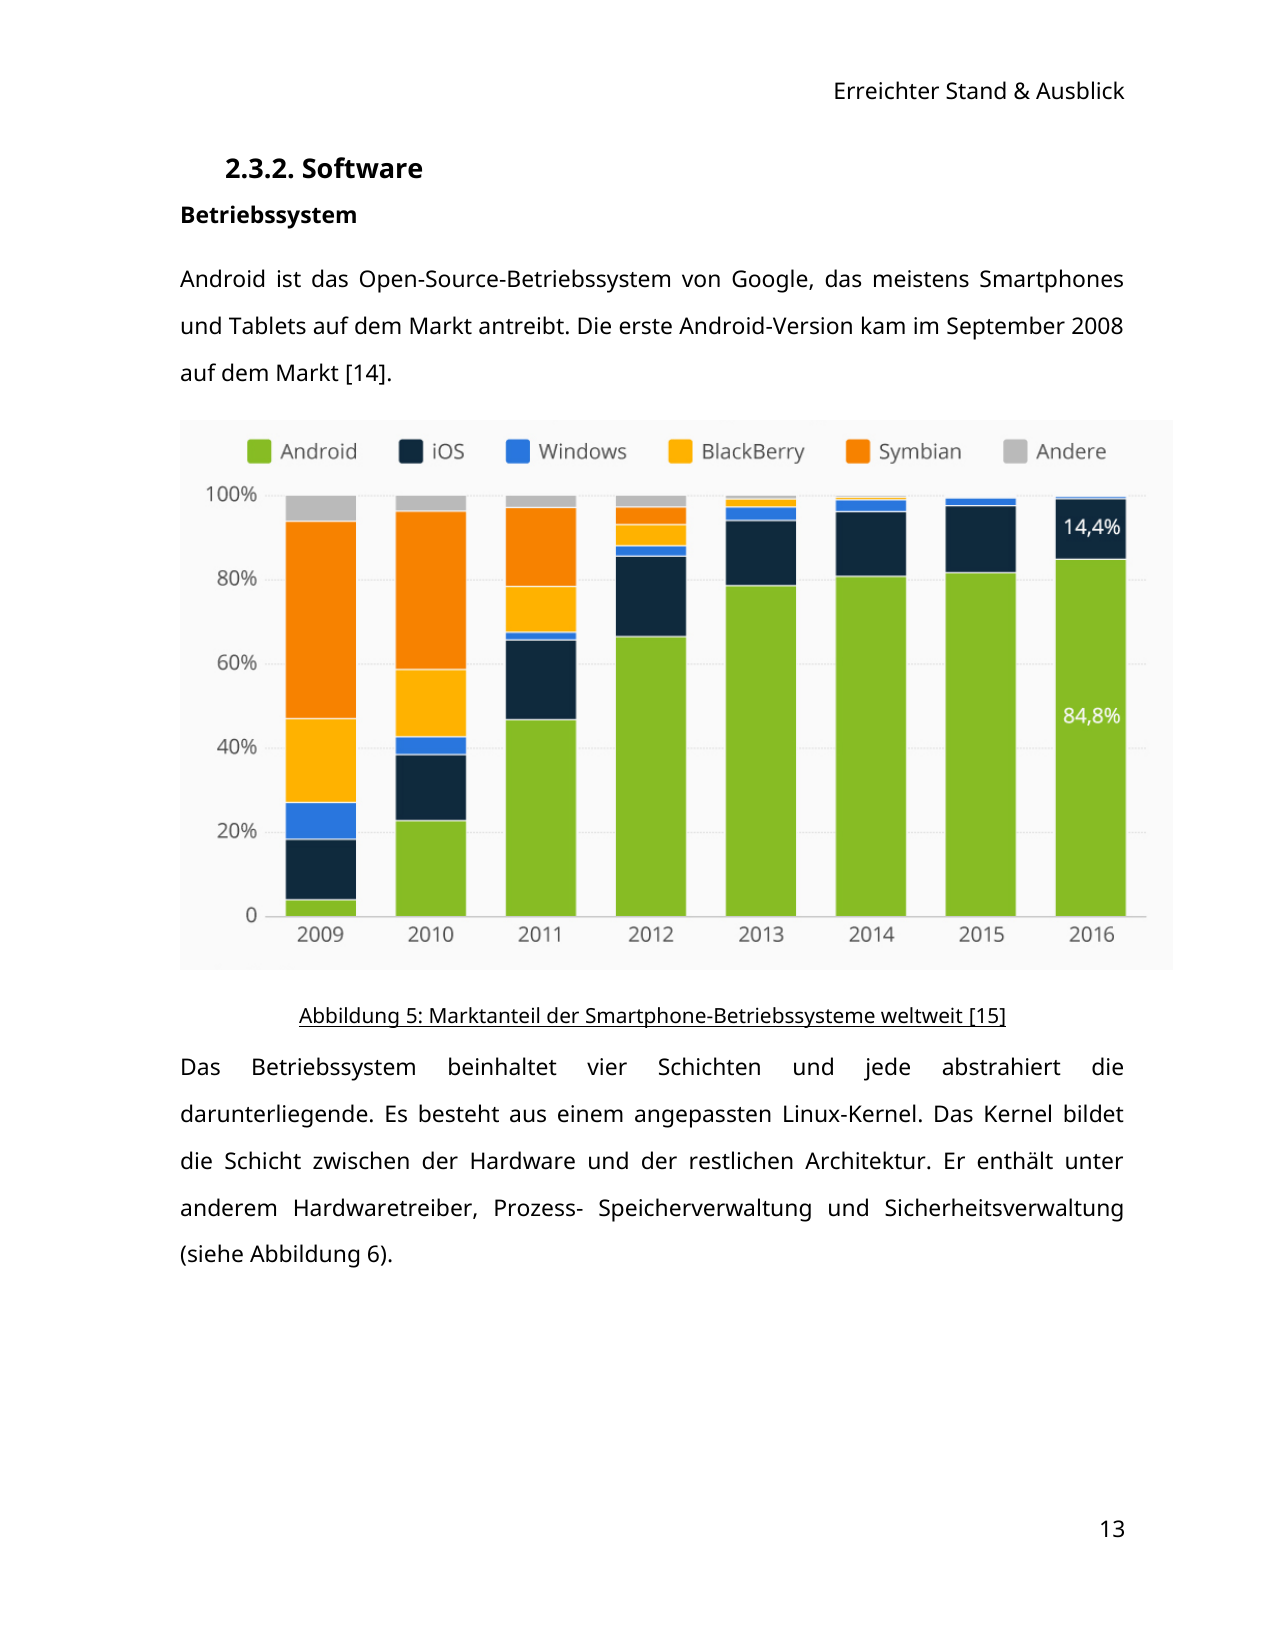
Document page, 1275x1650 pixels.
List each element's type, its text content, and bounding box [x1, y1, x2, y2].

text Betriebssystem [180, 199, 1125, 231]
text Abbildung : Marktanteil der Smartphone-Betriebssysteme weltweit [180, 1002, 1125, 1030]
picture [180, 420, 1173, 970]
text Android ist das Open-Source-Betriebssystem von Google, das meistens Smartphones und Tablets auf dem Markt antreibt. Die erste Android-Version kam im September 2008 auf dem Markt. [180, 263, 1125, 388]
subtitle Software [225, 150, 1125, 187]
text Das Betriebssystem beinhaltet vier Schichten und jede abstrahiert die darunterliegende. Es besteht aus einem angepassten Linux-Kernel. Das Kernel bildet die Schicht zwischen der Hardware und der restlichen Architektur. Er enthält unter anderem Hardwaretreiber, Prozess- Speicherverwaltung und Sicherheitsverwaltung (siehe Abbildung 6). [180, 1051, 1125, 1269]
